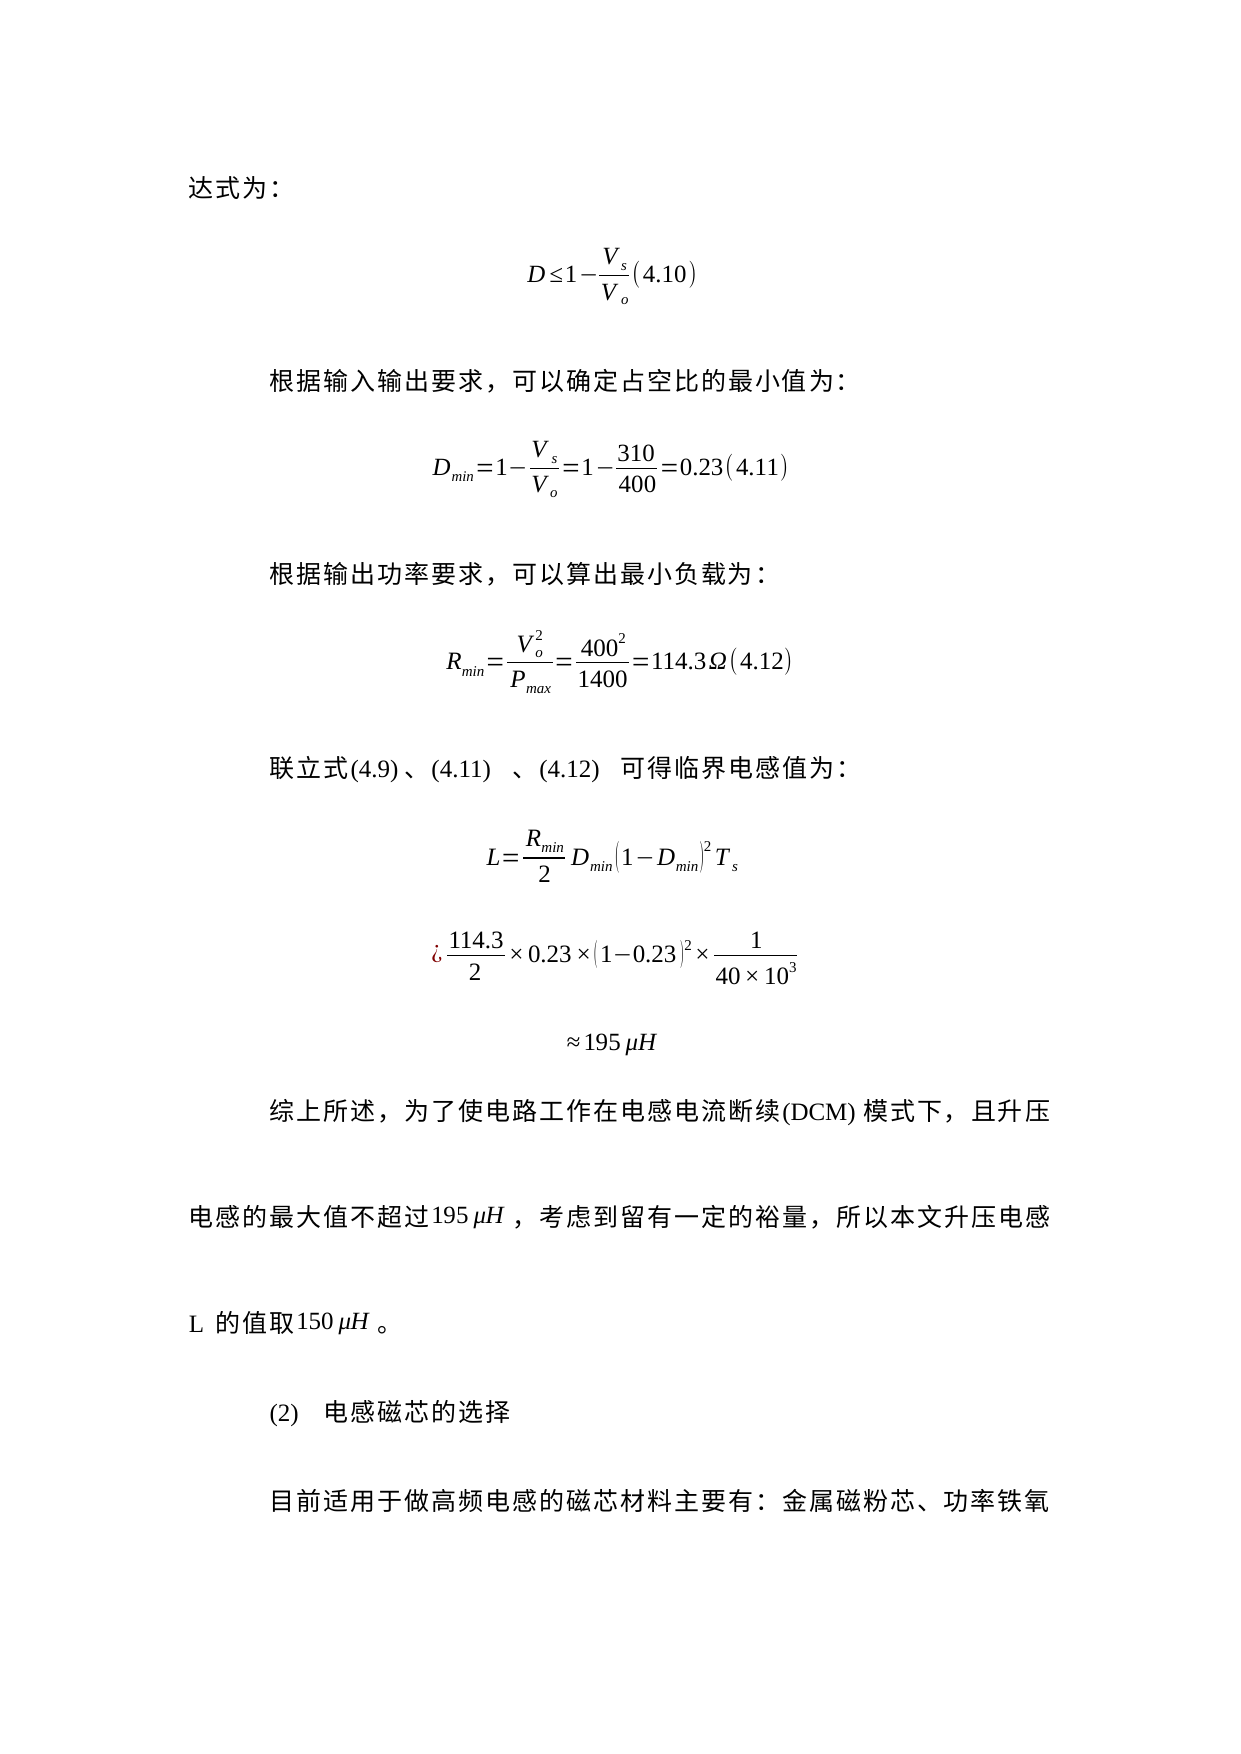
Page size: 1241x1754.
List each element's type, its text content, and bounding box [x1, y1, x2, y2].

text 联立式(4.9)、(4.11)、(4.12)可得临界电感值为： [188, 731, 1052, 802]
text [188, 151, 1052, 222]
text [188, 1464, 1052, 1535]
list 电感磁芯的选择 [242, 1375, 1052, 1446]
text 综上所述，为了使电路工作在电感电流断续(DCM)模式下，且升压电感的最大值不超过，考虑到留有一定的裕量，所以本文升压电感L的值取。 [188, 1074, 1052, 1357]
text 根据输出功率要求，可以算出最小负载为： [188, 537, 1052, 608]
text 根据输入输出要求，可以确定占空比的最小值为： [188, 344, 1052, 415]
